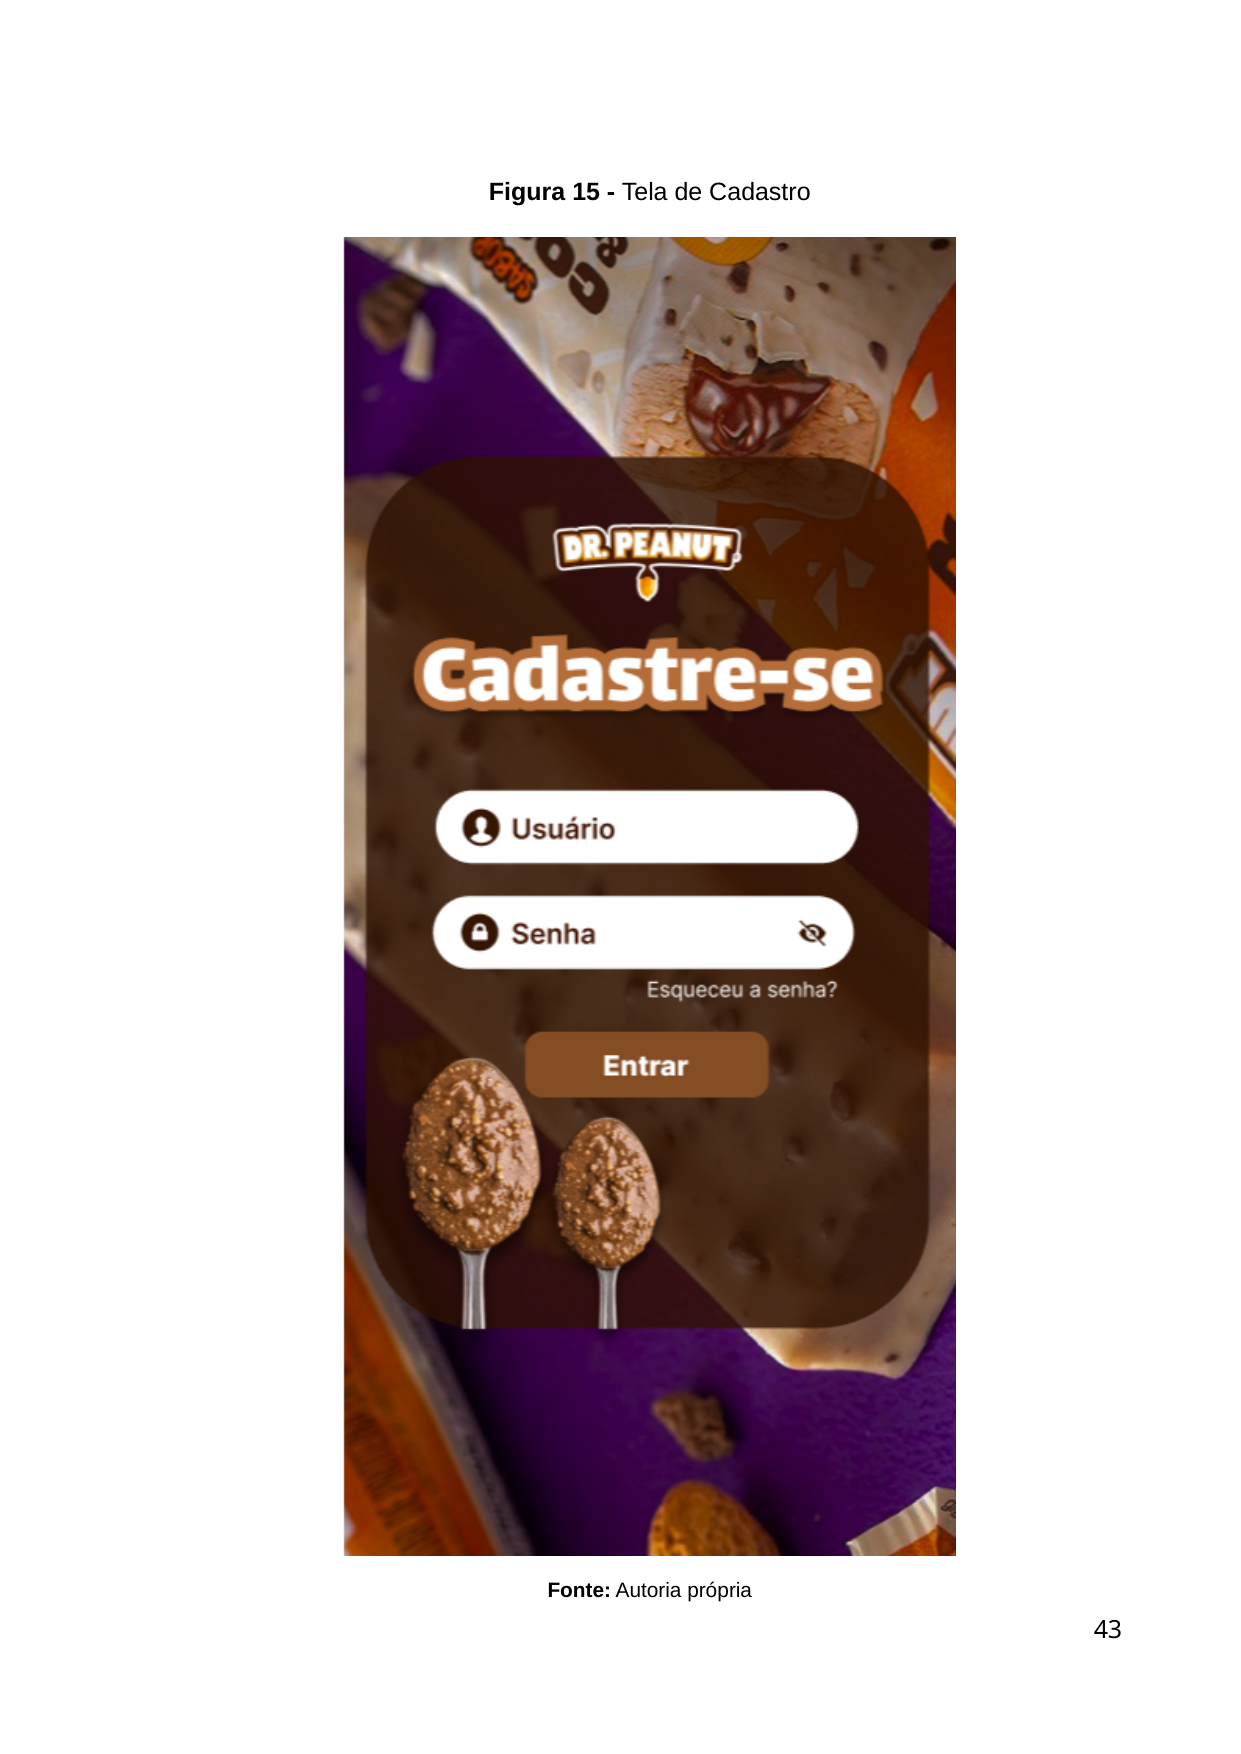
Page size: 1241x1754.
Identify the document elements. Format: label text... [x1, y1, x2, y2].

text Fonte: Autoria própria [177, 1578, 1122, 1602]
text Figura 15 - Tela de Cadastro [177, 177, 1122, 206]
picture [343, 237, 956, 1556]
